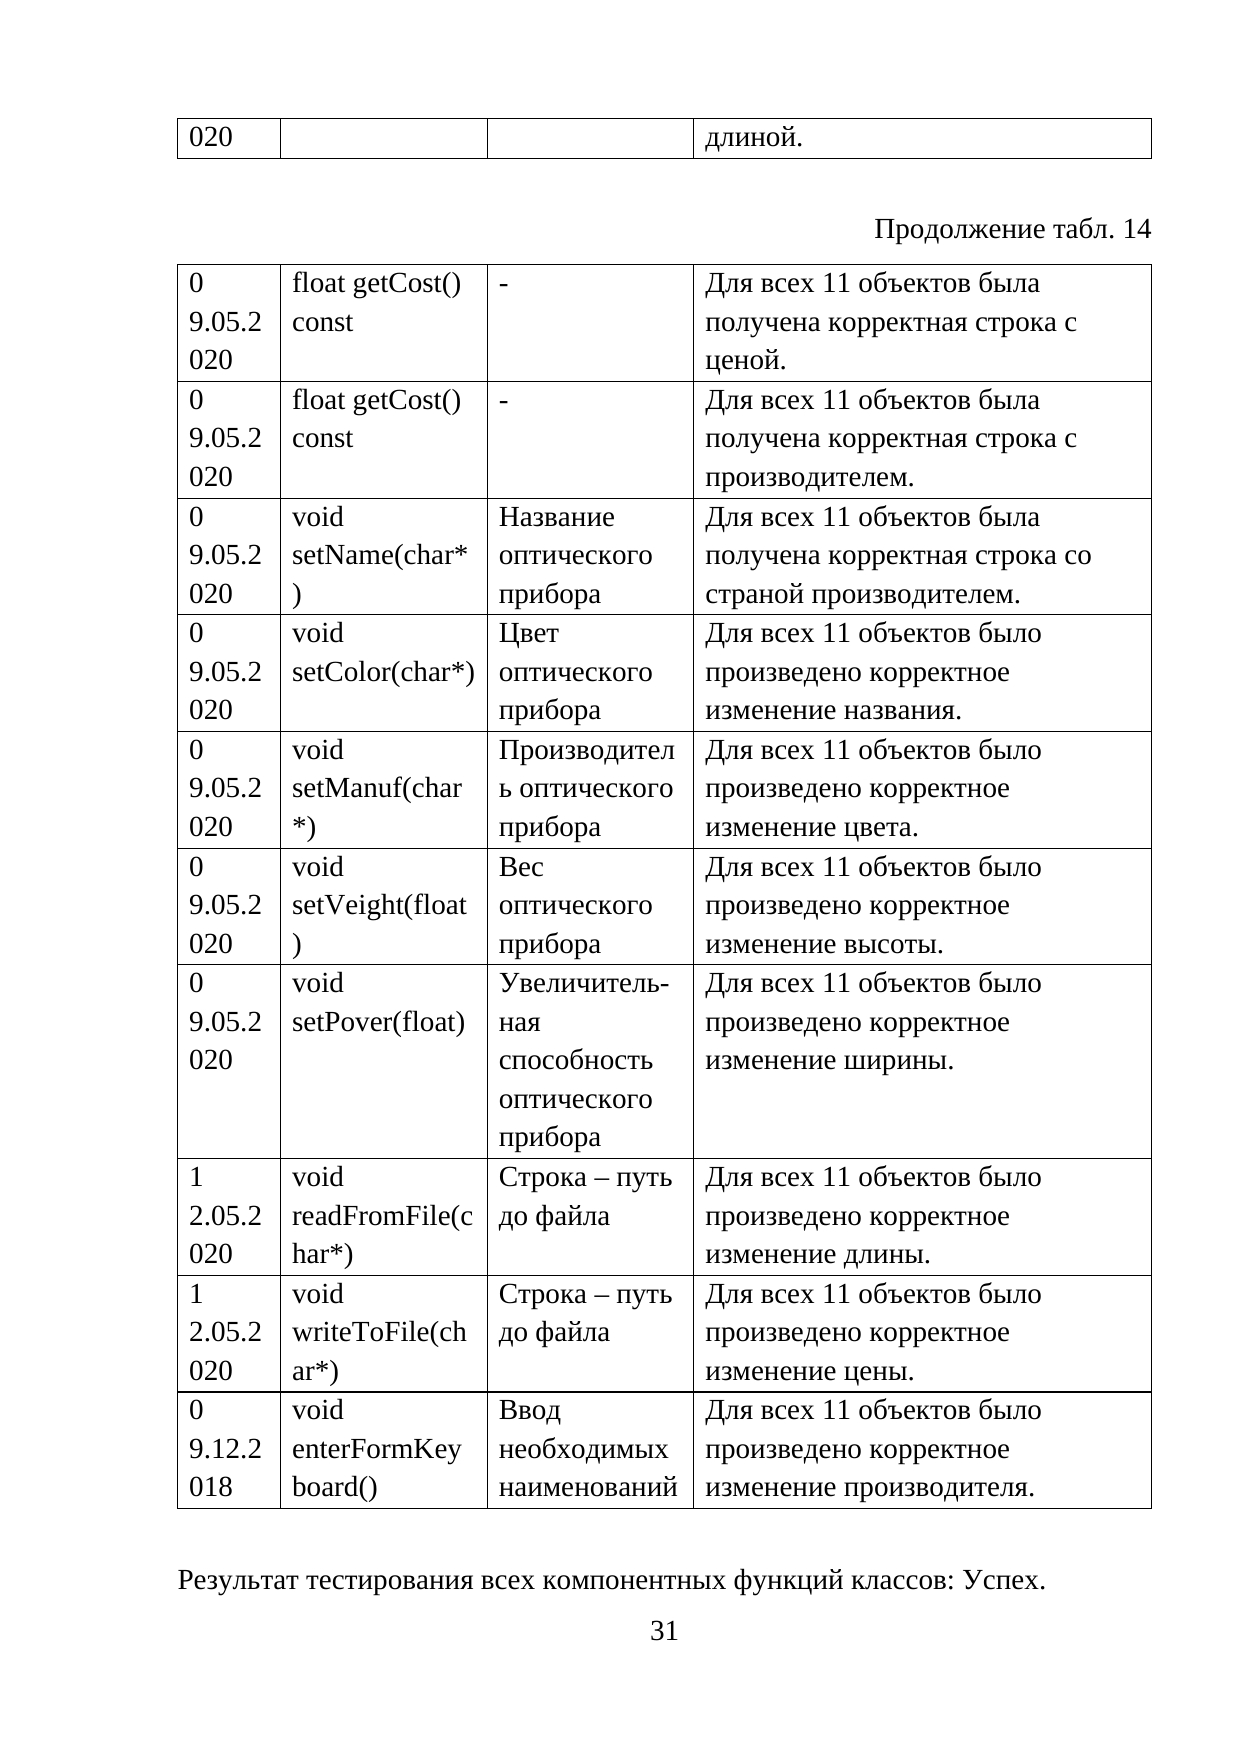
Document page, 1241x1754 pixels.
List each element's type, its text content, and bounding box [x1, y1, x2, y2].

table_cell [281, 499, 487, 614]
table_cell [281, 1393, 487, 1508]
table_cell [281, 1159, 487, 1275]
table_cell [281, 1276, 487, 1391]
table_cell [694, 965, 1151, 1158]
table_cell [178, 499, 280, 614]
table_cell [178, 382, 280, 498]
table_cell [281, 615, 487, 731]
text Результат тестирования всех компонентных функций классов: Успех. [177, 1562, 1152, 1596]
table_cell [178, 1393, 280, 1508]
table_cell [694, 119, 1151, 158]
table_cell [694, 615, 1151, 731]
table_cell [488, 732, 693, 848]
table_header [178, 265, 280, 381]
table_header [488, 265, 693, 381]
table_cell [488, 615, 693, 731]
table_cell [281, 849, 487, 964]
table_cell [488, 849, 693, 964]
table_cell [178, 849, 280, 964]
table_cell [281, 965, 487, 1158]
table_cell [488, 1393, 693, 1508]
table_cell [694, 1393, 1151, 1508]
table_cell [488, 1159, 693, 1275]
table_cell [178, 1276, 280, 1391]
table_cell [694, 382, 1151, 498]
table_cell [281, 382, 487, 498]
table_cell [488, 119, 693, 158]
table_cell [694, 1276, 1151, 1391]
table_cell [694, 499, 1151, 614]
text Продолжение табл. 14 [177, 212, 1152, 245]
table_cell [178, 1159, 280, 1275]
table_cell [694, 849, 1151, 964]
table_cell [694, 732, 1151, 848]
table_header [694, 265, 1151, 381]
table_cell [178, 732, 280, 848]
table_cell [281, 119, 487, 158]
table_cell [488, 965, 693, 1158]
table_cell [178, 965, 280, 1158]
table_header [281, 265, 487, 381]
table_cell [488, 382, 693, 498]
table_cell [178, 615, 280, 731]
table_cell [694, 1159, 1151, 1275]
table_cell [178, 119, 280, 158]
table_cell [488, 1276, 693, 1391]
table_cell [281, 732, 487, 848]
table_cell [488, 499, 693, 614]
